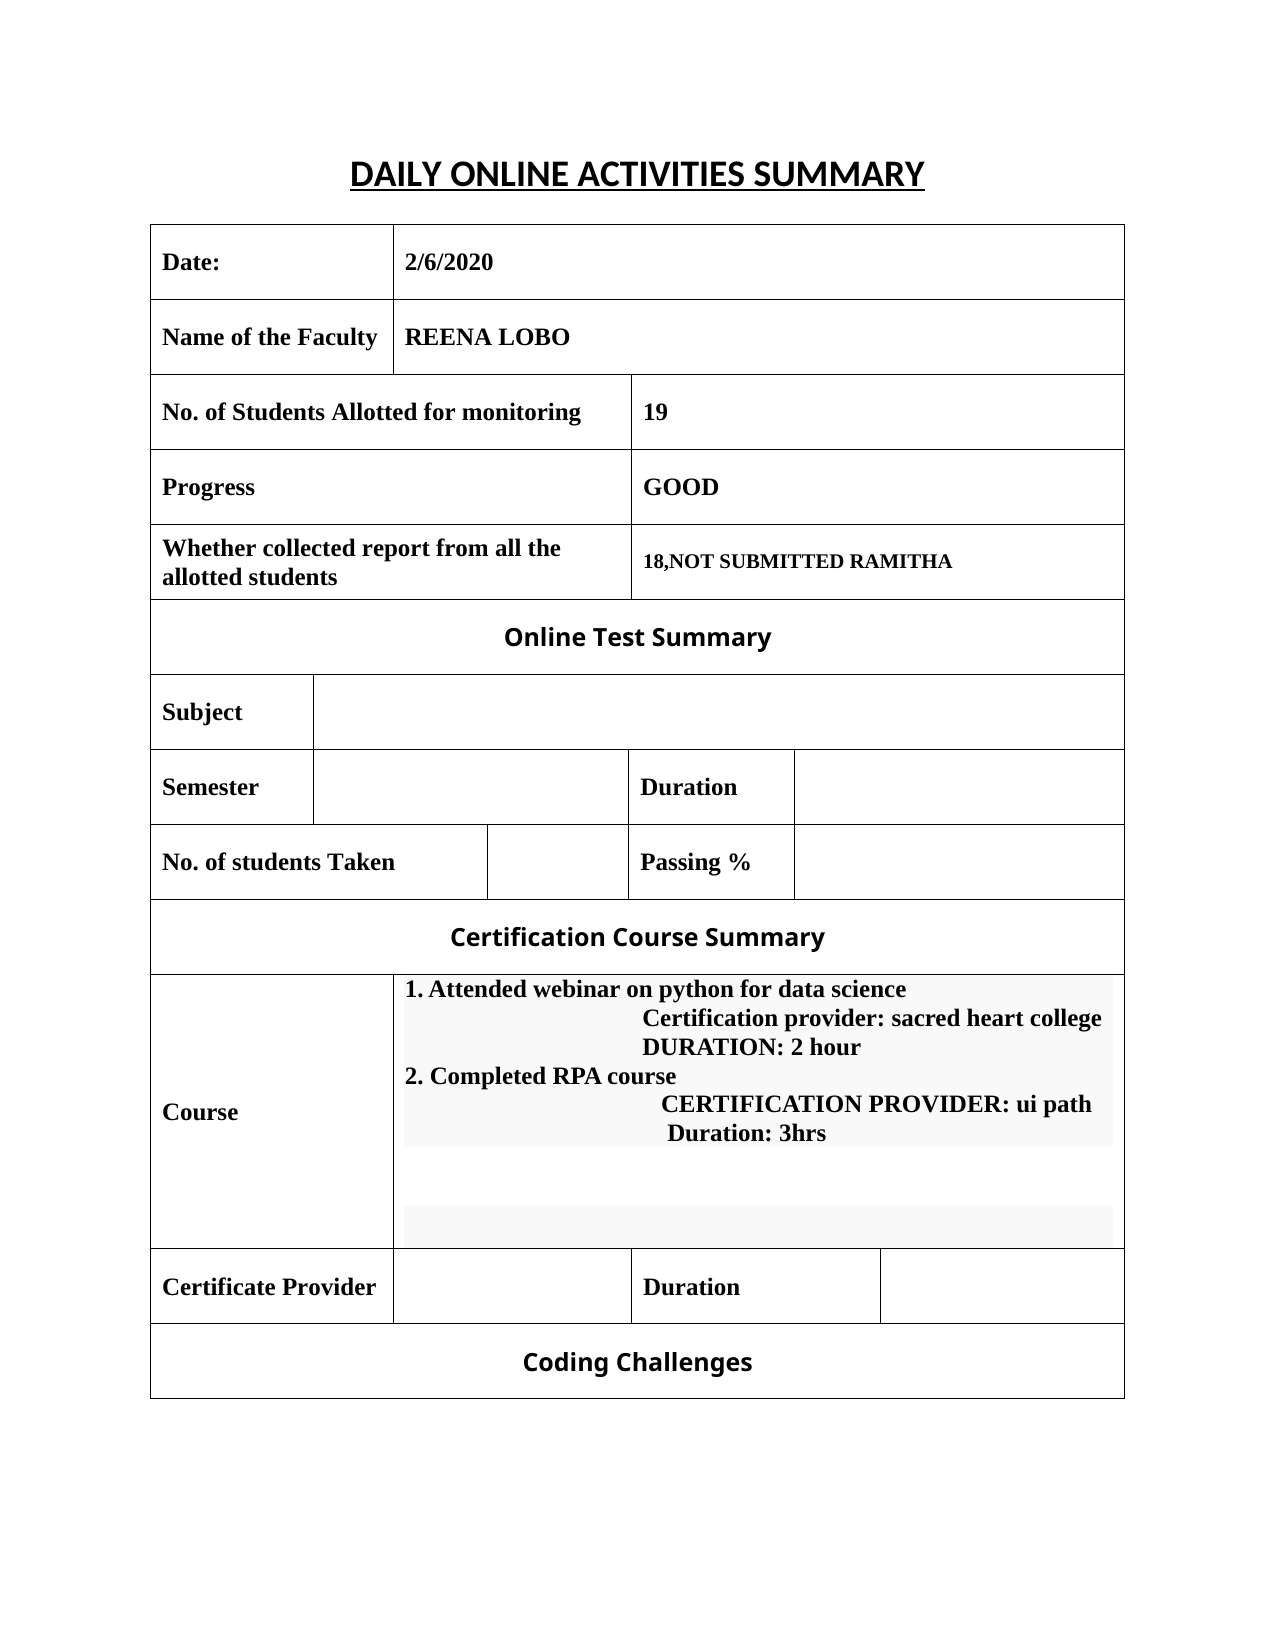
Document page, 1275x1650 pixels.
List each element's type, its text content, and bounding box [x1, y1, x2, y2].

table_cell [795, 825, 1124, 898]
table_header 2/6/2020 [394, 225, 1124, 298]
table_cell Whether collected report from all the allotted students [151, 525, 631, 598]
table_cell [314, 675, 1124, 748]
table_cell Certificate Provider [151, 1249, 393, 1323]
table_cell [881, 1249, 1124, 1323]
table_cell Progress [151, 450, 631, 523]
table_cell Online Test Summary [151, 600, 1124, 673]
table_cell Course [151, 975, 393, 1248]
table_cell Certification Course Summary [151, 900, 1124, 973]
table_cell [314, 750, 628, 823]
table_cell [394, 1249, 631, 1323]
table_cell Name of the Faculty [151, 300, 393, 373]
table_cell REENA LOBO [394, 300, 1124, 373]
table_cell [795, 750, 1124, 823]
table_cell 18,NOT SUBMITTED RAMITHA [632, 525, 1124, 598]
table_cell Duration [629, 750, 794, 823]
table_cell Coding Challenges [151, 1324, 1124, 1398]
table_cell [488, 825, 628, 898]
table_cell No. of Students Allotted for monitoring [151, 375, 631, 448]
table_cell Passing % [629, 825, 794, 898]
table_header Date: [151, 225, 393, 298]
text DAILY ONLINE ACTIVITIES SUMMARY [150, 150, 1125, 196]
table_cell Subject [151, 675, 313, 748]
table_cell 19 [632, 375, 1124, 448]
table_cell GOOD [632, 450, 1124, 523]
table_cell No. of students Taken [151, 825, 487, 898]
table_cell 1. Attended webinar on python for data science Certification provider: sacred heart college DURATION: 2 hour 2. Completed RPA course CERTIFICATION PROVIDER: ui path Duration: 3hrs [394, 975, 1124, 1248]
table_cell Duration [632, 1249, 880, 1323]
table_cell Semester [151, 750, 313, 823]
